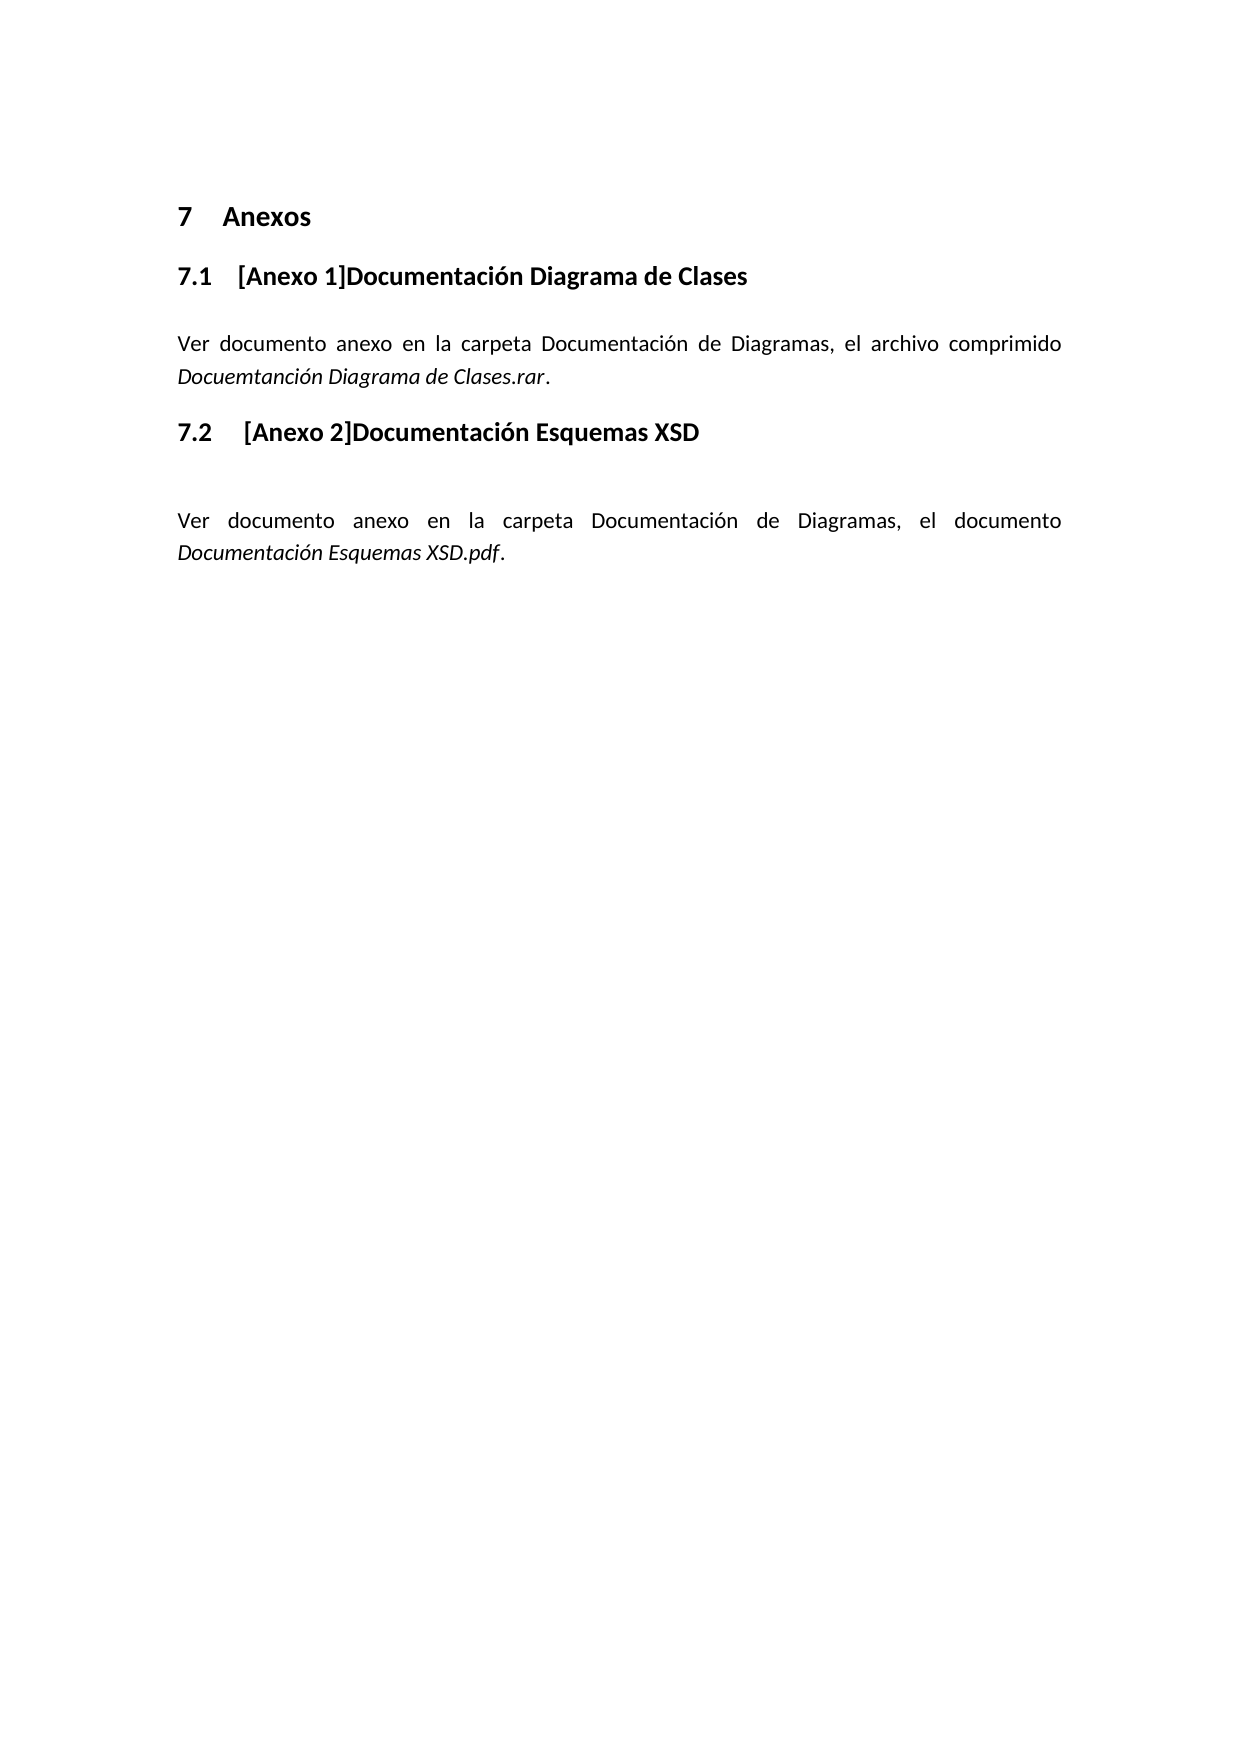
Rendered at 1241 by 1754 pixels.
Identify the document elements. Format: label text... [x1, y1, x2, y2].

text Ver documento anexo en la carpeta Documentación de Diagramas, el documento Documentación Esquemas XSD.pdf. [177, 506, 1063, 566]
subtitle Anexos [177, 198, 1063, 233]
text Ver documento anexo en la carpeta Documentación de Diagramas, el archivo comprimido Docuemtanción Diagrama de Clases.rar. [177, 329, 1063, 390]
subtitle [Anexo 2]Documentación Esquemas XSD [177, 415, 1063, 448]
subtitle [Anexo 1]Documentación Diagrama de Clases [177, 259, 1063, 292]
